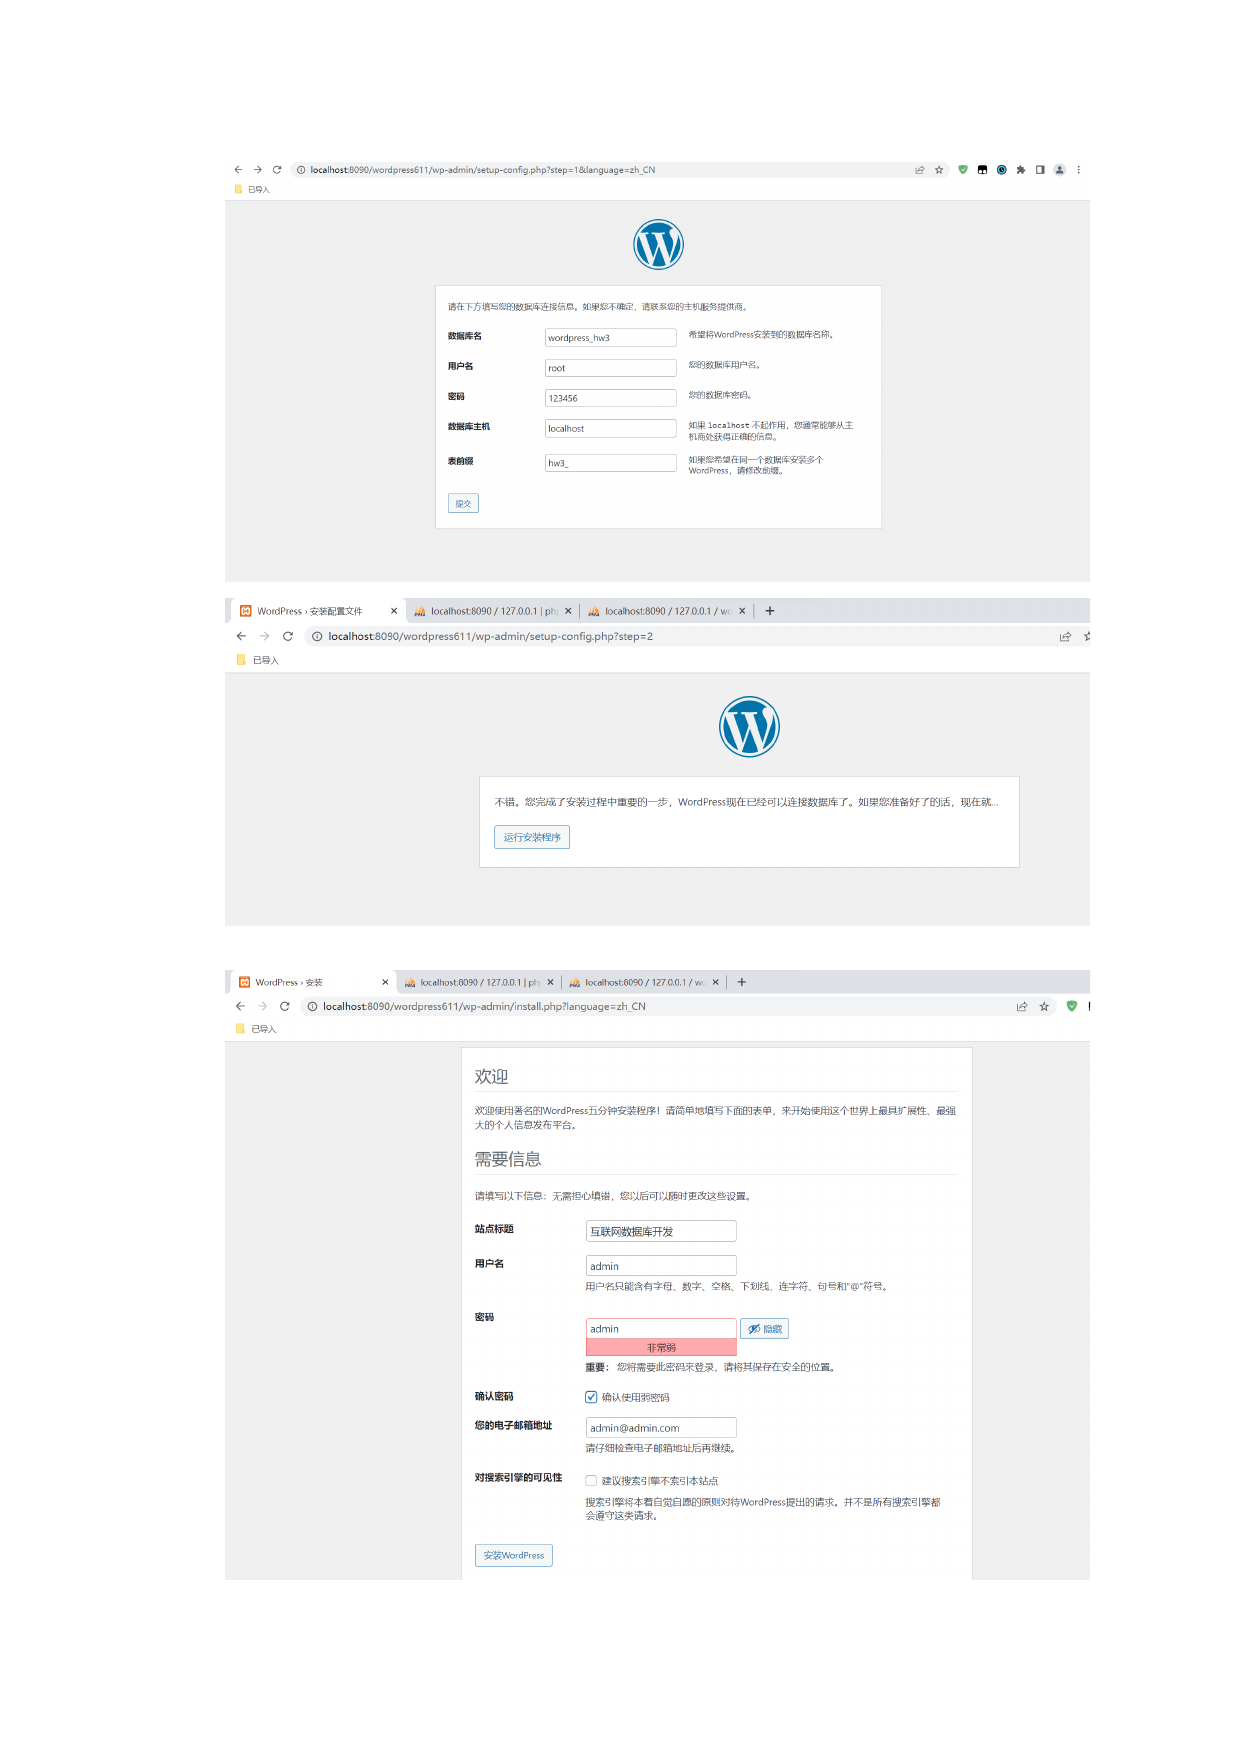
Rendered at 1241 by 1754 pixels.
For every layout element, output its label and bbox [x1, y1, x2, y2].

picture [225, 162, 1091, 582]
picture [225, 970, 1091, 1580]
picture [225, 598, 1091, 926]
